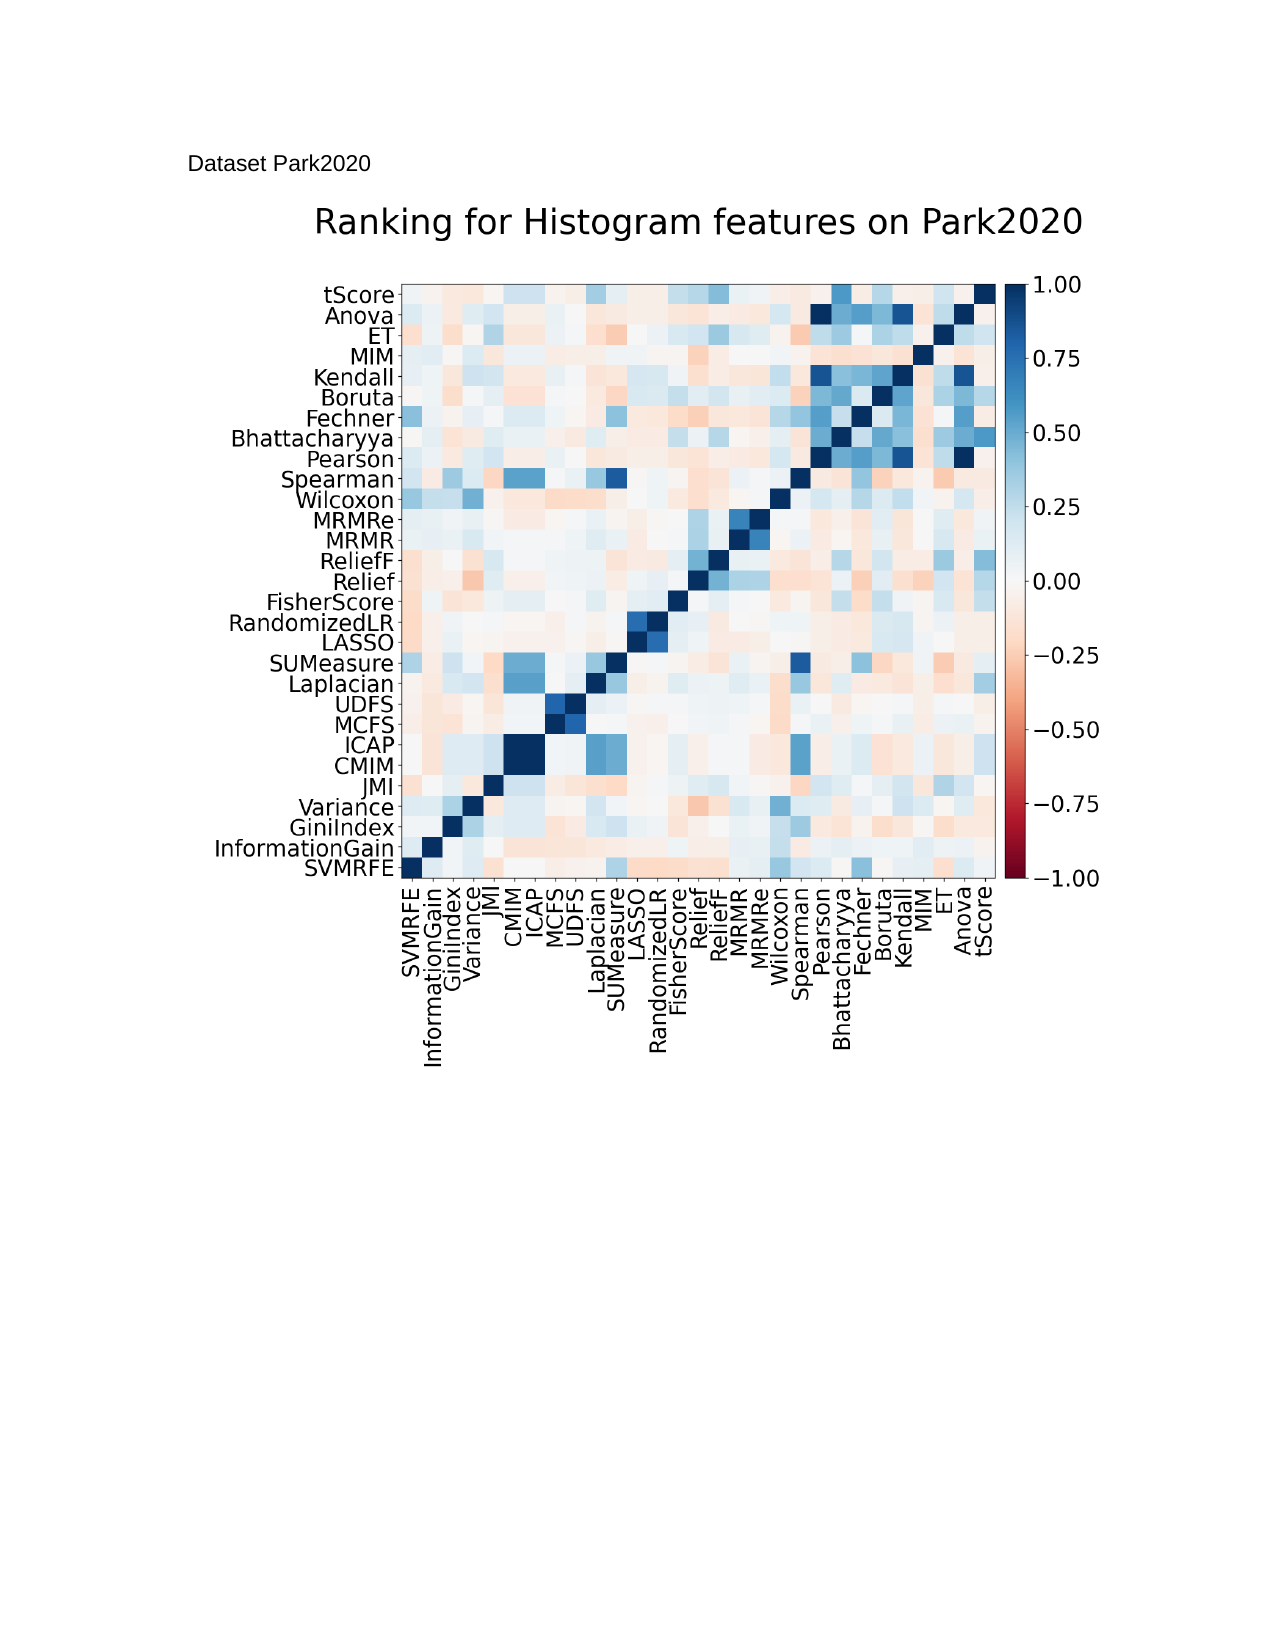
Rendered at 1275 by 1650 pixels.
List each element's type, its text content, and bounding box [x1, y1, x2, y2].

picture [206, 201, 1107, 1073]
text Dataset Park2020 [187, 150, 1087, 176]
